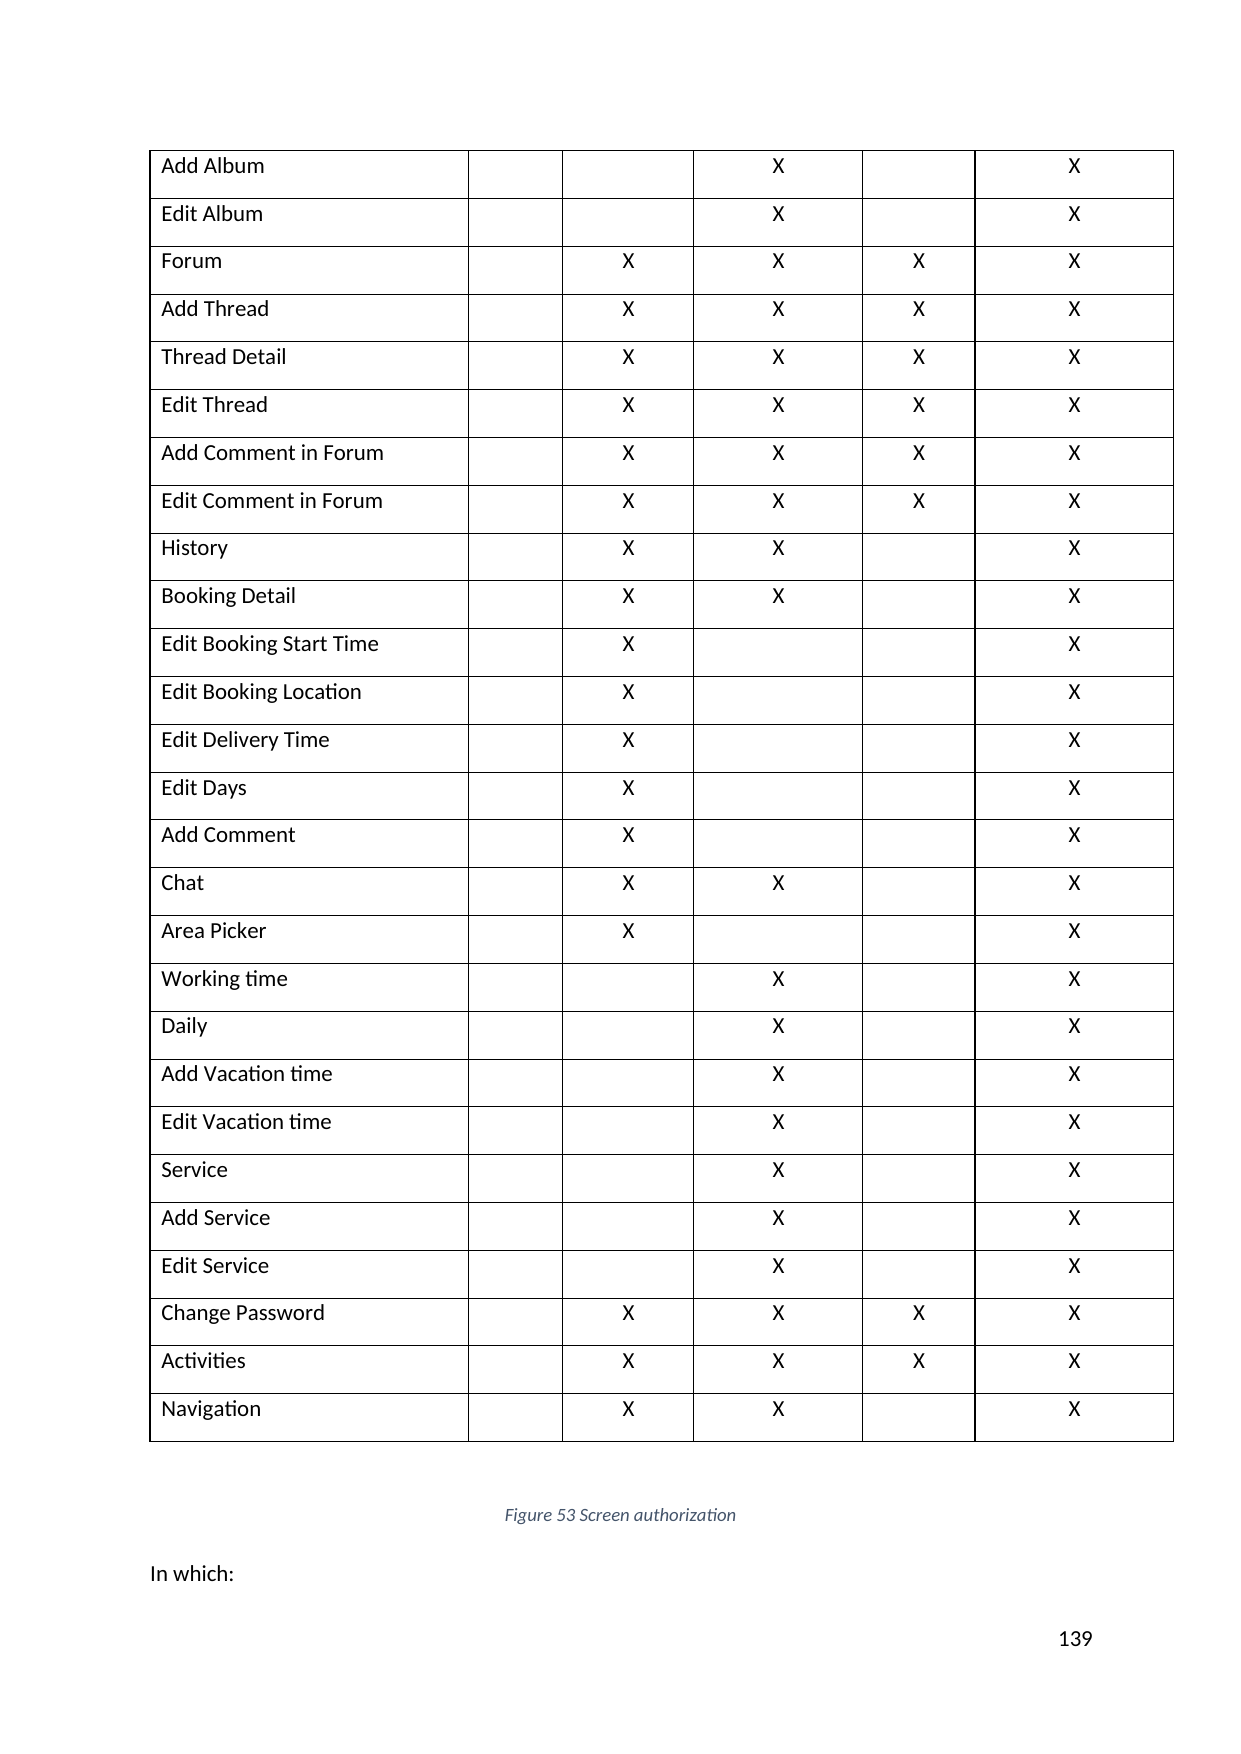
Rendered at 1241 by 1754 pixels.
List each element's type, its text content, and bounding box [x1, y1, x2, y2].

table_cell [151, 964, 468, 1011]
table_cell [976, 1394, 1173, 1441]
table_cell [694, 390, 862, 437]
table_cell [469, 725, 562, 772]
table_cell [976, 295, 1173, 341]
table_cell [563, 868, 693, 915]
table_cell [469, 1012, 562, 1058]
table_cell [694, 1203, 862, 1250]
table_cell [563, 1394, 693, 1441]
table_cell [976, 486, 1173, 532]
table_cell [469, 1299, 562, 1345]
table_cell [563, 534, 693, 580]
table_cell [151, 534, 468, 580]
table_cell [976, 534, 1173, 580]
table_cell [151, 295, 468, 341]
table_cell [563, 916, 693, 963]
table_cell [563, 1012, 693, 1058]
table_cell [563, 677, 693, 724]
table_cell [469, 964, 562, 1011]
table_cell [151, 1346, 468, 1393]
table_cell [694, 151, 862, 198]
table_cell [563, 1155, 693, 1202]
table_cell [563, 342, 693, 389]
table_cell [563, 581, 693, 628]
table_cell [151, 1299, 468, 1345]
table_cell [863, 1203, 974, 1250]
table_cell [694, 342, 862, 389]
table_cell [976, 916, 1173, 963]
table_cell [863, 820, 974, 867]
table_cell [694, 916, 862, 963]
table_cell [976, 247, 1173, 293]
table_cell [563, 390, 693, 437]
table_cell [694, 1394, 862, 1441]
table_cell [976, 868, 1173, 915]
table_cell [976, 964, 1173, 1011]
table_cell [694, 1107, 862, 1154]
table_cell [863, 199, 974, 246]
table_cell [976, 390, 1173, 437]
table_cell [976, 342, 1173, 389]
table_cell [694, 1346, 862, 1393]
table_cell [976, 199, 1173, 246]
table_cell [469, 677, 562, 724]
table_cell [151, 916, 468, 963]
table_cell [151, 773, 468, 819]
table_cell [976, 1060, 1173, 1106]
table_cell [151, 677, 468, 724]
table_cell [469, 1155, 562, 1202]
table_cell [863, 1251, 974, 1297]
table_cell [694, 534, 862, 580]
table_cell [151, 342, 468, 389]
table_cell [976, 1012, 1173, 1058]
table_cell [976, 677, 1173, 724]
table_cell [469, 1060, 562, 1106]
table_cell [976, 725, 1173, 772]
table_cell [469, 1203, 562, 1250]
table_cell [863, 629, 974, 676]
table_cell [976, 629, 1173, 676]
text Figure 53 Screen authorization [150, 1503, 1093, 1526]
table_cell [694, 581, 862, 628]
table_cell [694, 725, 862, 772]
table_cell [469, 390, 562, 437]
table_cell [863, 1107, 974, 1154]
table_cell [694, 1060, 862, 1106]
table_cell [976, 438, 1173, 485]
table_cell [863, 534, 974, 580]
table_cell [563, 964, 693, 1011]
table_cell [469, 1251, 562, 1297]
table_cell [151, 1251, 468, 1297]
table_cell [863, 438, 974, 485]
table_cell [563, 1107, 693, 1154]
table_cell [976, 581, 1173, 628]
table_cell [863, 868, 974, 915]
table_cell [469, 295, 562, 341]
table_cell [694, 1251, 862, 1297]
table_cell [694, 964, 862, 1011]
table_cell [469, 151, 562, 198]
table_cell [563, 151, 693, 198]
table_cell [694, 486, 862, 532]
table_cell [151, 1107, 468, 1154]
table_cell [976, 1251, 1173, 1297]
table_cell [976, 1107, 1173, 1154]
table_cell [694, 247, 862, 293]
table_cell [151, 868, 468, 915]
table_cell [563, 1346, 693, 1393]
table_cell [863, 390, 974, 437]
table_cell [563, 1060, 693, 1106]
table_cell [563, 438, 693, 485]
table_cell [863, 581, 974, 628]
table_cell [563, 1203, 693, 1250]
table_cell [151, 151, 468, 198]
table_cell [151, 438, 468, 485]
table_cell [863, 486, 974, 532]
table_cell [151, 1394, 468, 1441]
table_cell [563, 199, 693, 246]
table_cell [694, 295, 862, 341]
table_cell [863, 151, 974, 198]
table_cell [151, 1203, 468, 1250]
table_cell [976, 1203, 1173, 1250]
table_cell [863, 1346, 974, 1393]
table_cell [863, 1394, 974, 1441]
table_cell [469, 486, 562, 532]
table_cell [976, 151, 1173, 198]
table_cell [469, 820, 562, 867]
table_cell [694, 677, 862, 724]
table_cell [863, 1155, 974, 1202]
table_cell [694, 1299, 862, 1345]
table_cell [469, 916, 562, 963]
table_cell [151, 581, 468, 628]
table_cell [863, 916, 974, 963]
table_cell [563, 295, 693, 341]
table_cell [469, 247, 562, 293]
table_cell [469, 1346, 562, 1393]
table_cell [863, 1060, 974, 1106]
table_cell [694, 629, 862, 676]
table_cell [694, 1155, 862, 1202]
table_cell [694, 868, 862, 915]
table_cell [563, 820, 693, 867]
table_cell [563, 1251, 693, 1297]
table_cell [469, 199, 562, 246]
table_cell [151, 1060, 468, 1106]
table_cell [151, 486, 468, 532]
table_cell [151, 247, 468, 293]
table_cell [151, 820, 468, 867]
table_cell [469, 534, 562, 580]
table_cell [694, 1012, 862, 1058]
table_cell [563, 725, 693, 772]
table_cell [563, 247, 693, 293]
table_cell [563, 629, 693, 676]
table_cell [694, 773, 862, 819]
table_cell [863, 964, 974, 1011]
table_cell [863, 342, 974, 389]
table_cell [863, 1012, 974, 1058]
text In which: [150, 1559, 1093, 1587]
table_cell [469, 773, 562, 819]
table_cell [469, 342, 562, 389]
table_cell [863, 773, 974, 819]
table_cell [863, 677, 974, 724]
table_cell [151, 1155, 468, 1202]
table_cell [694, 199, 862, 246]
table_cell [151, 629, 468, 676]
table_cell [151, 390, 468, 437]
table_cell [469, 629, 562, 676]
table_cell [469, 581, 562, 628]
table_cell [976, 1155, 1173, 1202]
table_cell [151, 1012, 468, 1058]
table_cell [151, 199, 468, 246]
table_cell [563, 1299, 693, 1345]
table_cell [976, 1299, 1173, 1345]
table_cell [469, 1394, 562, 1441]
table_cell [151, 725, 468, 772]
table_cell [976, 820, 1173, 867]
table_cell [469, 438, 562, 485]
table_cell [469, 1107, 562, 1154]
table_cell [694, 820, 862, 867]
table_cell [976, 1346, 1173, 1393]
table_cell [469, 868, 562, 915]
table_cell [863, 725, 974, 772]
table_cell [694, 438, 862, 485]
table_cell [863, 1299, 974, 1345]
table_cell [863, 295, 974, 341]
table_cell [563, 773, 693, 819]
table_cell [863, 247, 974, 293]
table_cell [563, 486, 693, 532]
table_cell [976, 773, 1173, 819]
